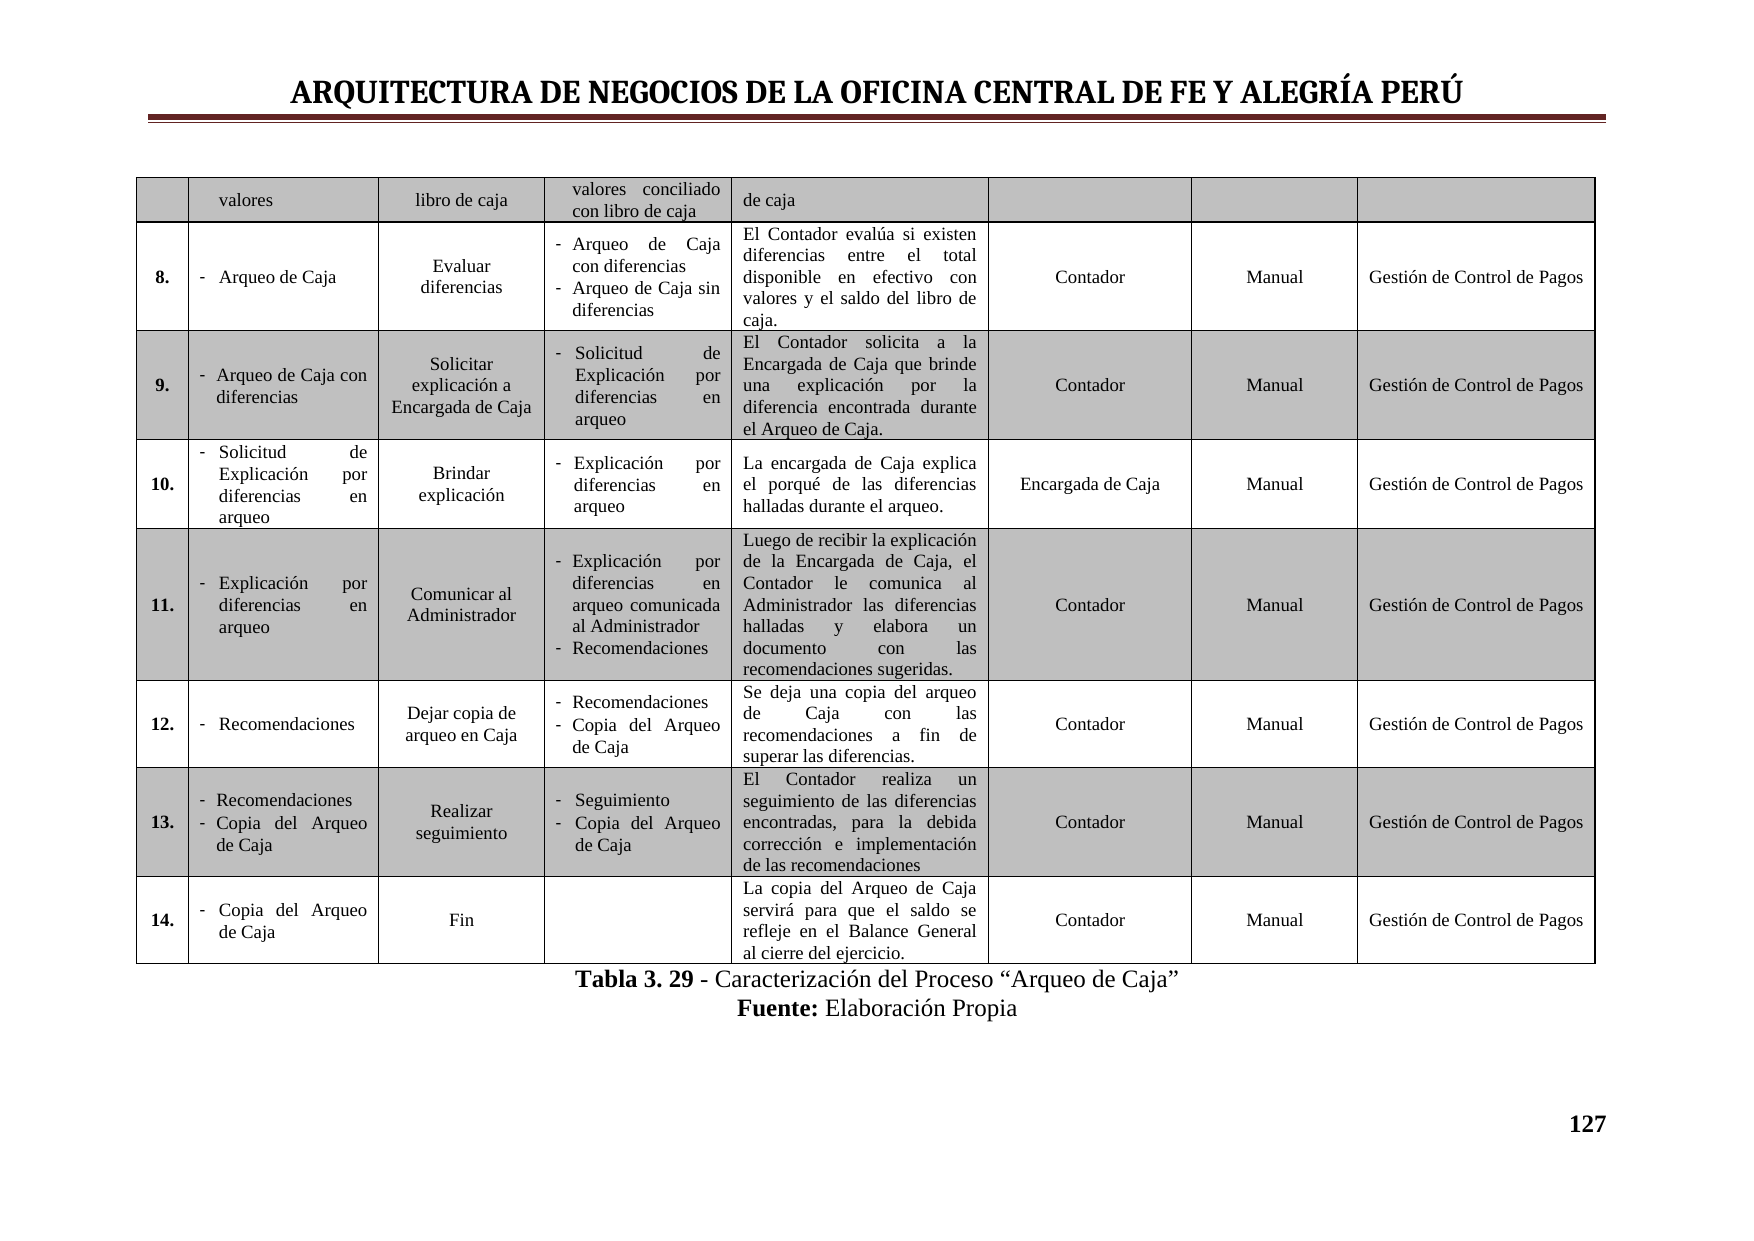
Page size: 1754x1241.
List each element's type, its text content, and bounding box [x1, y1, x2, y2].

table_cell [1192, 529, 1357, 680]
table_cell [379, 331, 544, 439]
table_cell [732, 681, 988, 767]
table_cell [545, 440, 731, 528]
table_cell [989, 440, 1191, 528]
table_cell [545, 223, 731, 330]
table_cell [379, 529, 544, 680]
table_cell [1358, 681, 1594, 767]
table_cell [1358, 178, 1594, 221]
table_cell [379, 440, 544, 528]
text Tabla 3. 29 - Caracterización del Proceso “Arqueo de Caja” [148, 964, 1606, 993]
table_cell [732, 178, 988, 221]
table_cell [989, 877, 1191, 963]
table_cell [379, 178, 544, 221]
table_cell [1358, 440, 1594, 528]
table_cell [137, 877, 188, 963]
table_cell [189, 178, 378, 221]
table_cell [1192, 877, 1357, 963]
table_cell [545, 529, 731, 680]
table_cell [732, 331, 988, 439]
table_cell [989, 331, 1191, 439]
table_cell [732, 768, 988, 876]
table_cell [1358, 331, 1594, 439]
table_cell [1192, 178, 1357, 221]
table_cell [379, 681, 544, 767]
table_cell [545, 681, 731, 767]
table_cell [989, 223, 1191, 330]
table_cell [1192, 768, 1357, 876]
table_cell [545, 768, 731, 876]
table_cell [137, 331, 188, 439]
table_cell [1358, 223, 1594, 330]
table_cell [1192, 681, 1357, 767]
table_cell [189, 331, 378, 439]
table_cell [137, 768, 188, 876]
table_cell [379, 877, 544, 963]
text Fuente: Elaboración Propia [148, 993, 1606, 1022]
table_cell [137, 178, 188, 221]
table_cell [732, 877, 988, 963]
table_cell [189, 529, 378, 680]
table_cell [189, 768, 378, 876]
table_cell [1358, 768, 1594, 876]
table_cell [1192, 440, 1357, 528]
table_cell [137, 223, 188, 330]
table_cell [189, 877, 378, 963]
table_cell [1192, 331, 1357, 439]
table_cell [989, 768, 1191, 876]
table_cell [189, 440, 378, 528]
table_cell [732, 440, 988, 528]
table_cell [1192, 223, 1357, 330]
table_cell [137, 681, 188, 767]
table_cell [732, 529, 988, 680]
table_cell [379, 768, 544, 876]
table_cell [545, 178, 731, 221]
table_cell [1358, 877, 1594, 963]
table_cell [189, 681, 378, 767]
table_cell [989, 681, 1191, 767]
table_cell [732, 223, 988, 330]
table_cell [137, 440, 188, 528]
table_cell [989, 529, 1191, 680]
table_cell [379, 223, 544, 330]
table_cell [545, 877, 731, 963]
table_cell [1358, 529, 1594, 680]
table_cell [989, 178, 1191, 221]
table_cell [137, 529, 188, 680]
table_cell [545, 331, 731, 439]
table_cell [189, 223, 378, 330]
